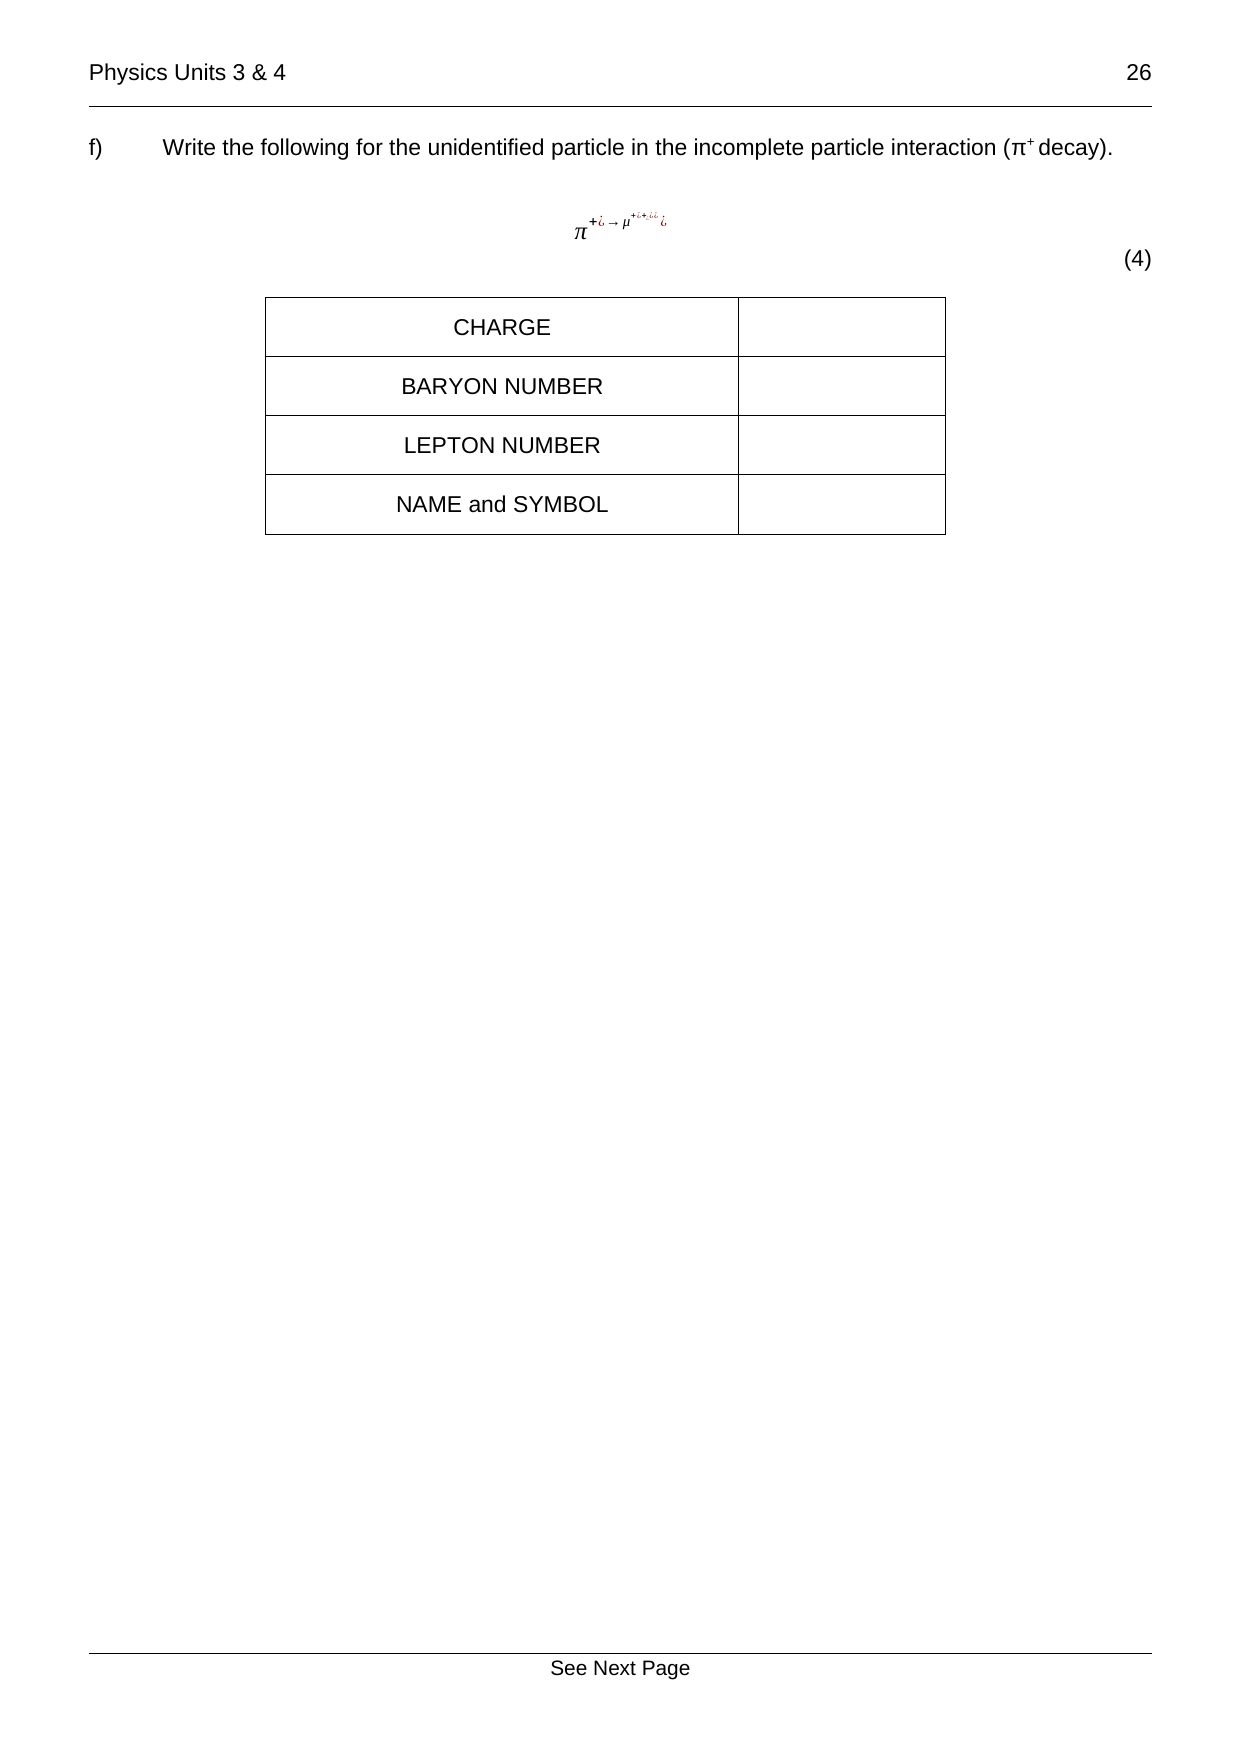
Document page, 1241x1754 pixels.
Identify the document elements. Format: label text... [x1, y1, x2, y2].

list (4) [89, 244, 1152, 271]
table_cell NAME and SYMBOL [266, 475, 738, 533]
table_cell [739, 475, 945, 533]
table_cell LEPTON NUMBER [266, 416, 738, 474]
table_cell [739, 416, 945, 474]
list Write the following for the unidentified particle in the incomplete particle interaction (π+ decay). [89, 133, 1152, 160]
table_header CHARGE [266, 298, 738, 356]
table_cell BARYON NUMBER [266, 357, 738, 415]
table_cell [739, 357, 945, 415]
table_header [739, 298, 945, 356]
